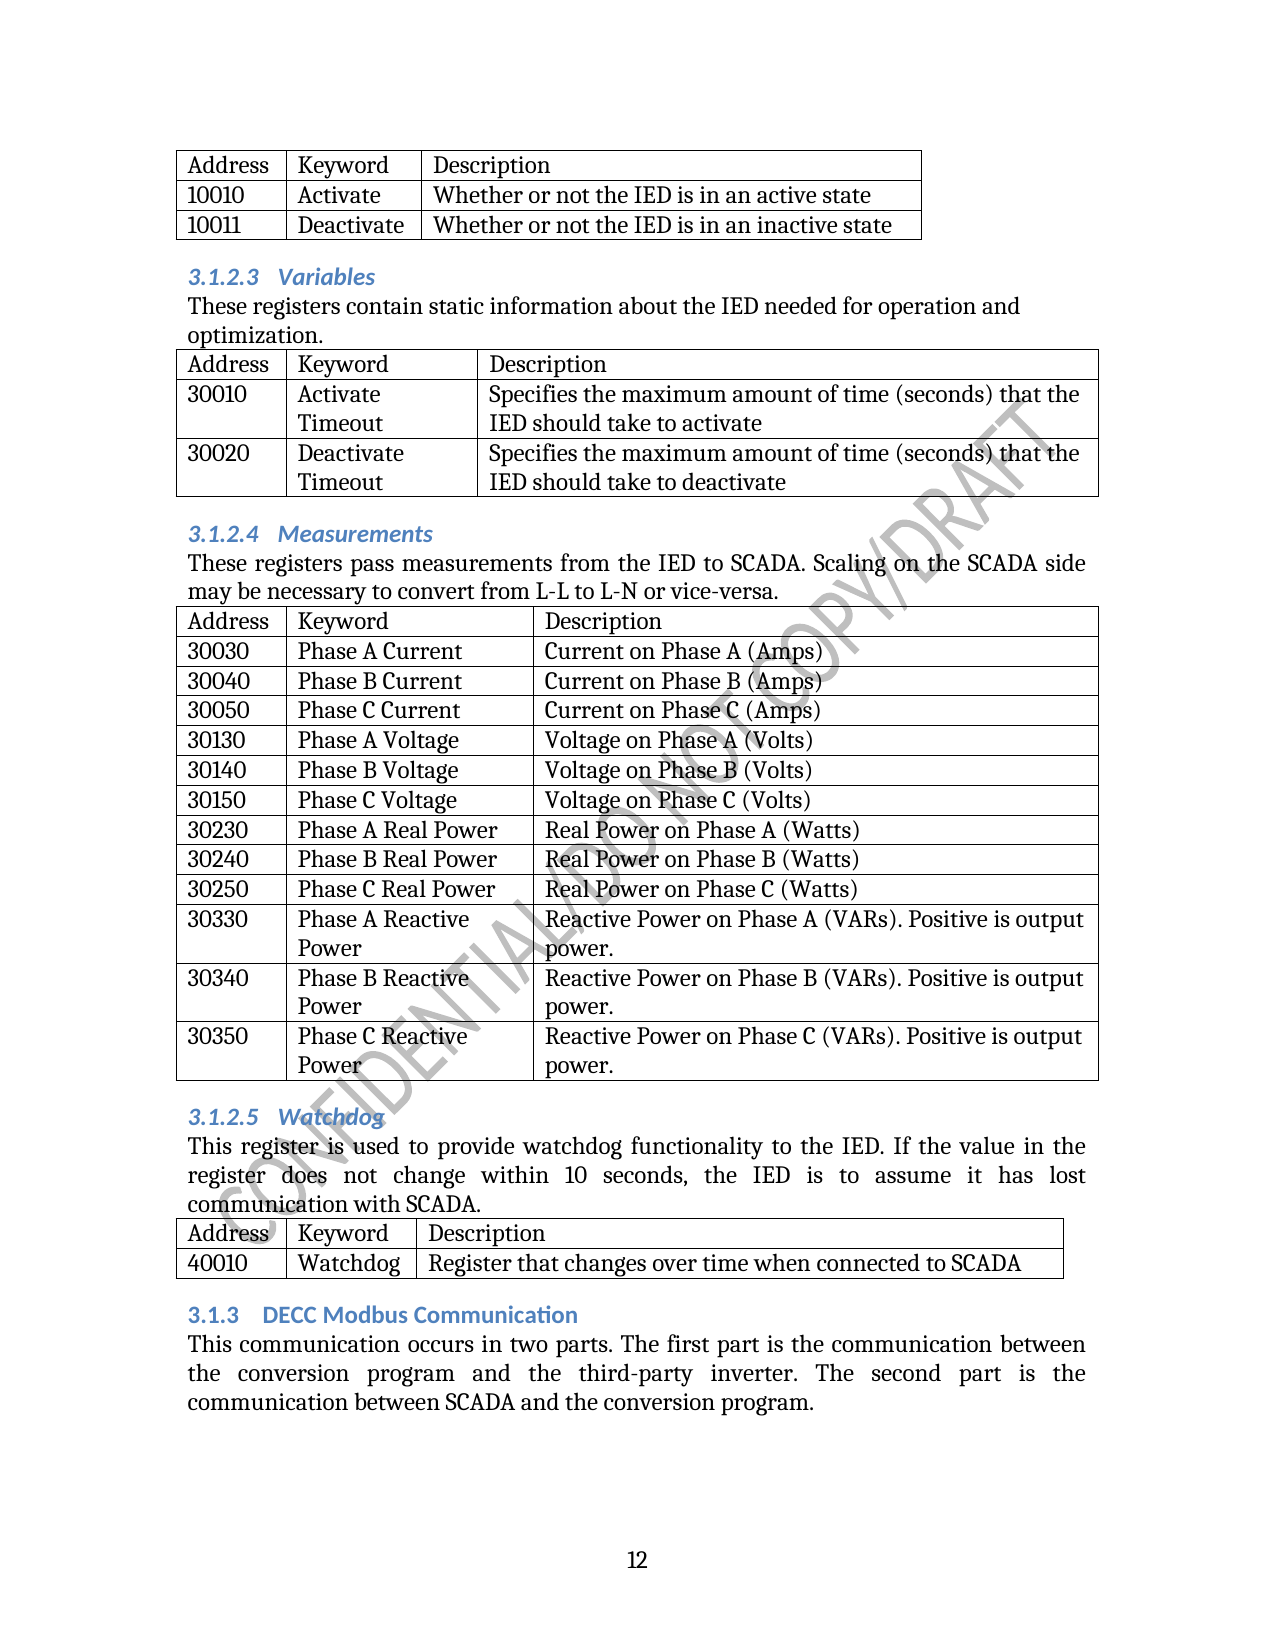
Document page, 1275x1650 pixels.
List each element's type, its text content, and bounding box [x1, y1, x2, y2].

table_cell 30350 [177, 1022, 286, 1079]
table_cell Real Power on Phase C (Watts) [534, 875, 1098, 904]
table_cell Specifies the maximum amount of time (seconds) that the IED should take to deactivate [478, 439, 1098, 496]
subtitle Measurements [187, 518, 1087, 548]
table_cell Register that changes over time when connected to SCADA [417, 1249, 1063, 1278]
table_cell Deactivate [287, 211, 421, 239]
table_header Description [534, 607, 1098, 636]
table_cell 30040 [177, 667, 286, 695]
table_header Keyword [287, 350, 477, 379]
table_cell Deactivate Timeout [287, 439, 477, 496]
table_header Address [177, 151, 286, 180]
table_cell Current on Phase A (Amps) [534, 637, 1098, 666]
table_cell Voltage on Phase A (Volts) [534, 726, 1098, 755]
table_header Description [478, 350, 1098, 379]
table_cell 30340 [177, 964, 286, 1021]
text These registers contain static information about the IED needed for operation and optimization. [187, 292, 1087, 349]
table_cell Reactive Power on Phase A (VARs). Positive is output power. [534, 905, 1098, 962]
table_header Address [177, 607, 286, 636]
table_cell Phase A Real Power [287, 816, 533, 844]
table_cell 30140 [177, 756, 286, 785]
table_cell Phase B Voltage [287, 756, 533, 785]
table_cell 30020 [177, 439, 286, 496]
table_cell 30240 [177, 845, 286, 874]
table_header Description [422, 151, 921, 180]
table_cell Phase B Reactive Power [287, 964, 533, 1021]
table_cell 10010 [177, 181, 286, 209]
table_header Keyword [287, 607, 533, 636]
table_cell Real Power on Phase A (Watts) [534, 816, 1098, 844]
table_header Keyword [287, 1219, 416, 1248]
table_cell Reactive Power on Phase C (VARs). Positive is output power. [534, 1022, 1098, 1079]
table_cell Whether or not the IED is in an active state [422, 181, 921, 209]
table_cell Activate Timeout [287, 380, 477, 438]
subtitle Variables [187, 261, 1087, 292]
table_cell 30030 [177, 637, 286, 666]
table_cell Phase A Current [287, 637, 533, 666]
table_cell Phase C Real Power [287, 875, 533, 904]
table_cell Current on Phase C (Amps) [534, 696, 1098, 725]
text These registers pass measurements from the IED to SCADA. Scaling on the SCADA side may be necessary to convert from L-L to L-N or vice-versa. [187, 548, 1087, 606]
table_header Address [177, 1219, 286, 1248]
table_header Description [417, 1219, 1063, 1248]
table_cell Reactive Power on Phase B (VARs). Positive is output power. [534, 964, 1098, 1021]
table_cell 30130 [177, 726, 286, 755]
table_cell 30230 [177, 816, 286, 844]
table_cell 40010 [177, 1249, 286, 1278]
table_cell Real Power on Phase B (Watts) [534, 845, 1098, 874]
table_cell Phase A Reactive Power [287, 905, 533, 962]
table_cell 30150 [177, 786, 286, 814]
table_cell 30250 [177, 875, 286, 904]
subtitle DECC Modbus Communication [187, 1300, 1087, 1330]
table_cell 30050 [177, 696, 286, 725]
table_cell Voltage on Phase B (Volts) [534, 756, 1098, 785]
subtitle Watchdog [187, 1101, 1087, 1132]
table_cell Phase B Real Power [287, 845, 533, 874]
table_cell Activate [287, 181, 421, 209]
table_cell Phase B Current [287, 667, 533, 695]
table_header Keyword [287, 151, 421, 180]
table_cell Whether or not the IED is in an inactive state [422, 211, 921, 239]
table_header Address [177, 350, 286, 379]
table_cell Phase C Reactive Power [287, 1022, 533, 1079]
table_cell 30330 [177, 905, 286, 962]
table_cell Watchdog [287, 1249, 416, 1278]
table_cell Current on Phase B (Amps) [534, 667, 1098, 695]
table_cell 10011 [177, 211, 286, 239]
table_cell Phase C Current [287, 696, 533, 725]
table_cell Specifies the maximum amount of time (seconds) that the IED should take to activate [478, 380, 1098, 438]
table_cell 30010 [177, 380, 286, 438]
table_cell Voltage on Phase C (Volts) [534, 786, 1098, 814]
text This communication occurs in two parts. The first part is the communication between the conversion program and the third-party inverter. The second part is the communication between SCADA and the conversion program. [187, 1330, 1087, 1416]
text This register is used to provide watchdog functionality to the IED. If the value in the register does not change within 10 seconds, the IED is to assume it has lost communication with SCADA. [187, 1132, 1087, 1218]
table_cell Phase C Voltage [287, 786, 533, 814]
table_cell Phase A Voltage [287, 726, 533, 755]
